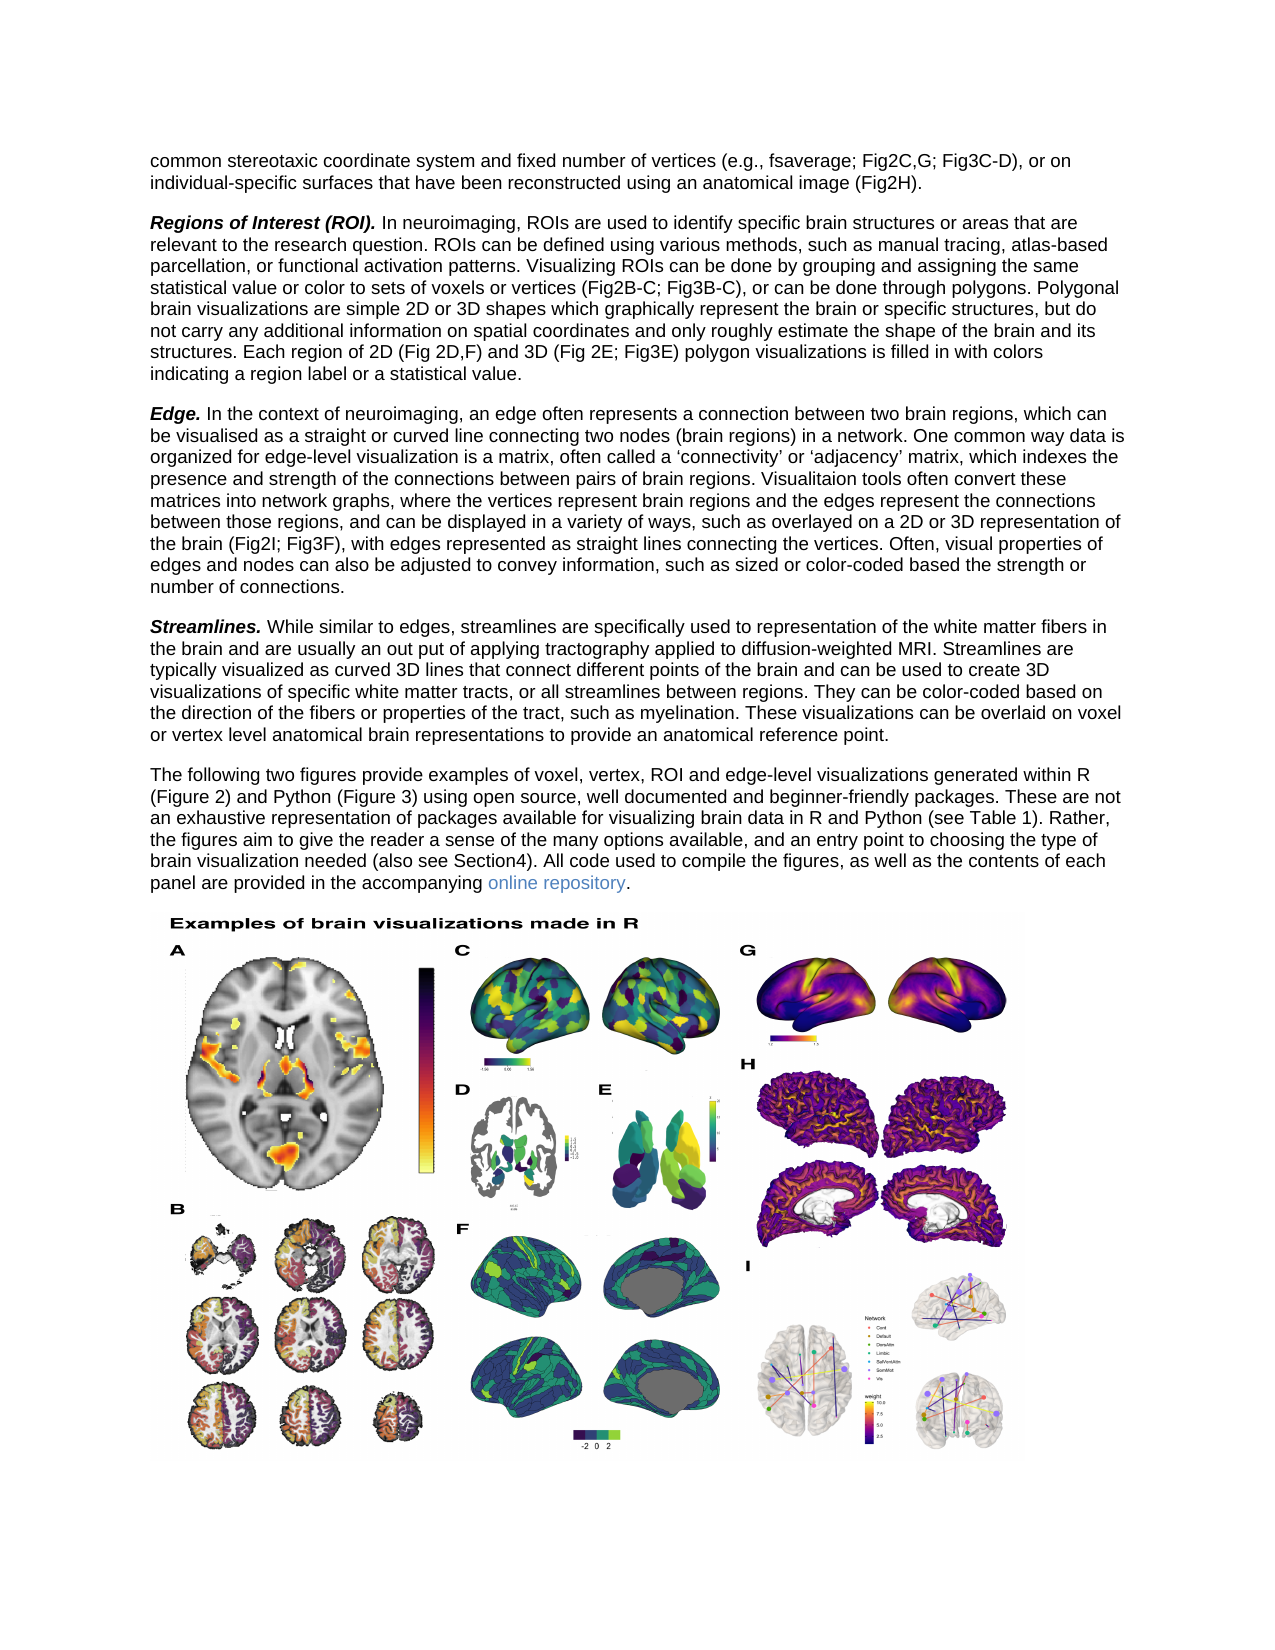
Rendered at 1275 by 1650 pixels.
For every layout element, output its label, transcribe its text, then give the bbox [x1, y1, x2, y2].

text Edge. In the context of neuroimaging, an edge often represents a connection between two brain regions, which can be visualised as a straight or curved line connecting two nodes (brain regions) in a network. One common way data is organized for edge-level visualization is a matrix, often called a ‘connectivity’ or ‘adjacency’ matrix, which indexes the presence and strength of the connections between pairs of brain regions. Visualitaion tools often convert these matrices into network graphs, where the vertices represent brain regions and the edges represent the connections between those regions, and can be displayed in a variety of ways, such as overlayed on a 2D or 3D representation of the brain (Fig2I; Fig3F), with edges represented as straight lines connecting the vertices. Often, visual properties of edges and nodes can also be adjusted to convey information, such as sized or color-coded based the strength or number of connections. [150, 403, 1125, 597]
text Regions of Interest (ROI). In neuroimaging, ROIs are used to identify specific brain structures or areas that are relevant to the research question. ROIs can be defined using various methods, such as manual tracing, atlas-based parcellation, or functional activation patterns. Visualizing ROIs can be done by grouping and assigning the same statistical value or color to sets of voxels or vertices (Fig2B-C; Fig3B-C), or can be done through polygons. Polygonal brain visualizations are simple 2D or 3D shapes which graphically represent the brain or specific structures, but do not carry any additional information on spatial coordinates and only roughly estimate the shape of the brain and its structures. Each region of 2D (Fig 2D,F) and 3D (Fig 2E; Fig3E) polygon visualizations is filled in with colors indicating a region label or a statistical value. [150, 212, 1125, 384]
text The following two figures provide examples of voxel, vertex, ROI and edge-level visualizations generated within R (Figure 2) and Python (Figure 3) using open source, well documented and beginner-friendly packages. These are not an exhaustive representation of packages available for visualizing brain data in R and Python (see Table 1). Rather, the figures aim to give the reader a sense of the many options available, and an entry point to choosing the type of brain visualization needed (also see Section4). All code used to compile the figures, as well as the contents of each panel are provided in the accompanying online repository. [150, 764, 1125, 893]
picture [150, 912, 1025, 1461]
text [150, 150, 1125, 193]
text Streamlines. While similar to edges, streamlines are specifically used to representation of the white matter fibers in the brain and are usually an out put of applying tractography applied to diffusion-weighted MRI. Streamlines are typically visualized as curved 3D lines that connect different points of the brain and can be used to create 3D visualizations of specific white matter tracts, or all streamlines between regions. They can be color-coded based on the direction of the fibers or properties of the tract, such as myelination. These visualizations can be overlaid on voxel or vertex level anatomical brain representations to provide an anatomical reference point. [150, 616, 1125, 745]
